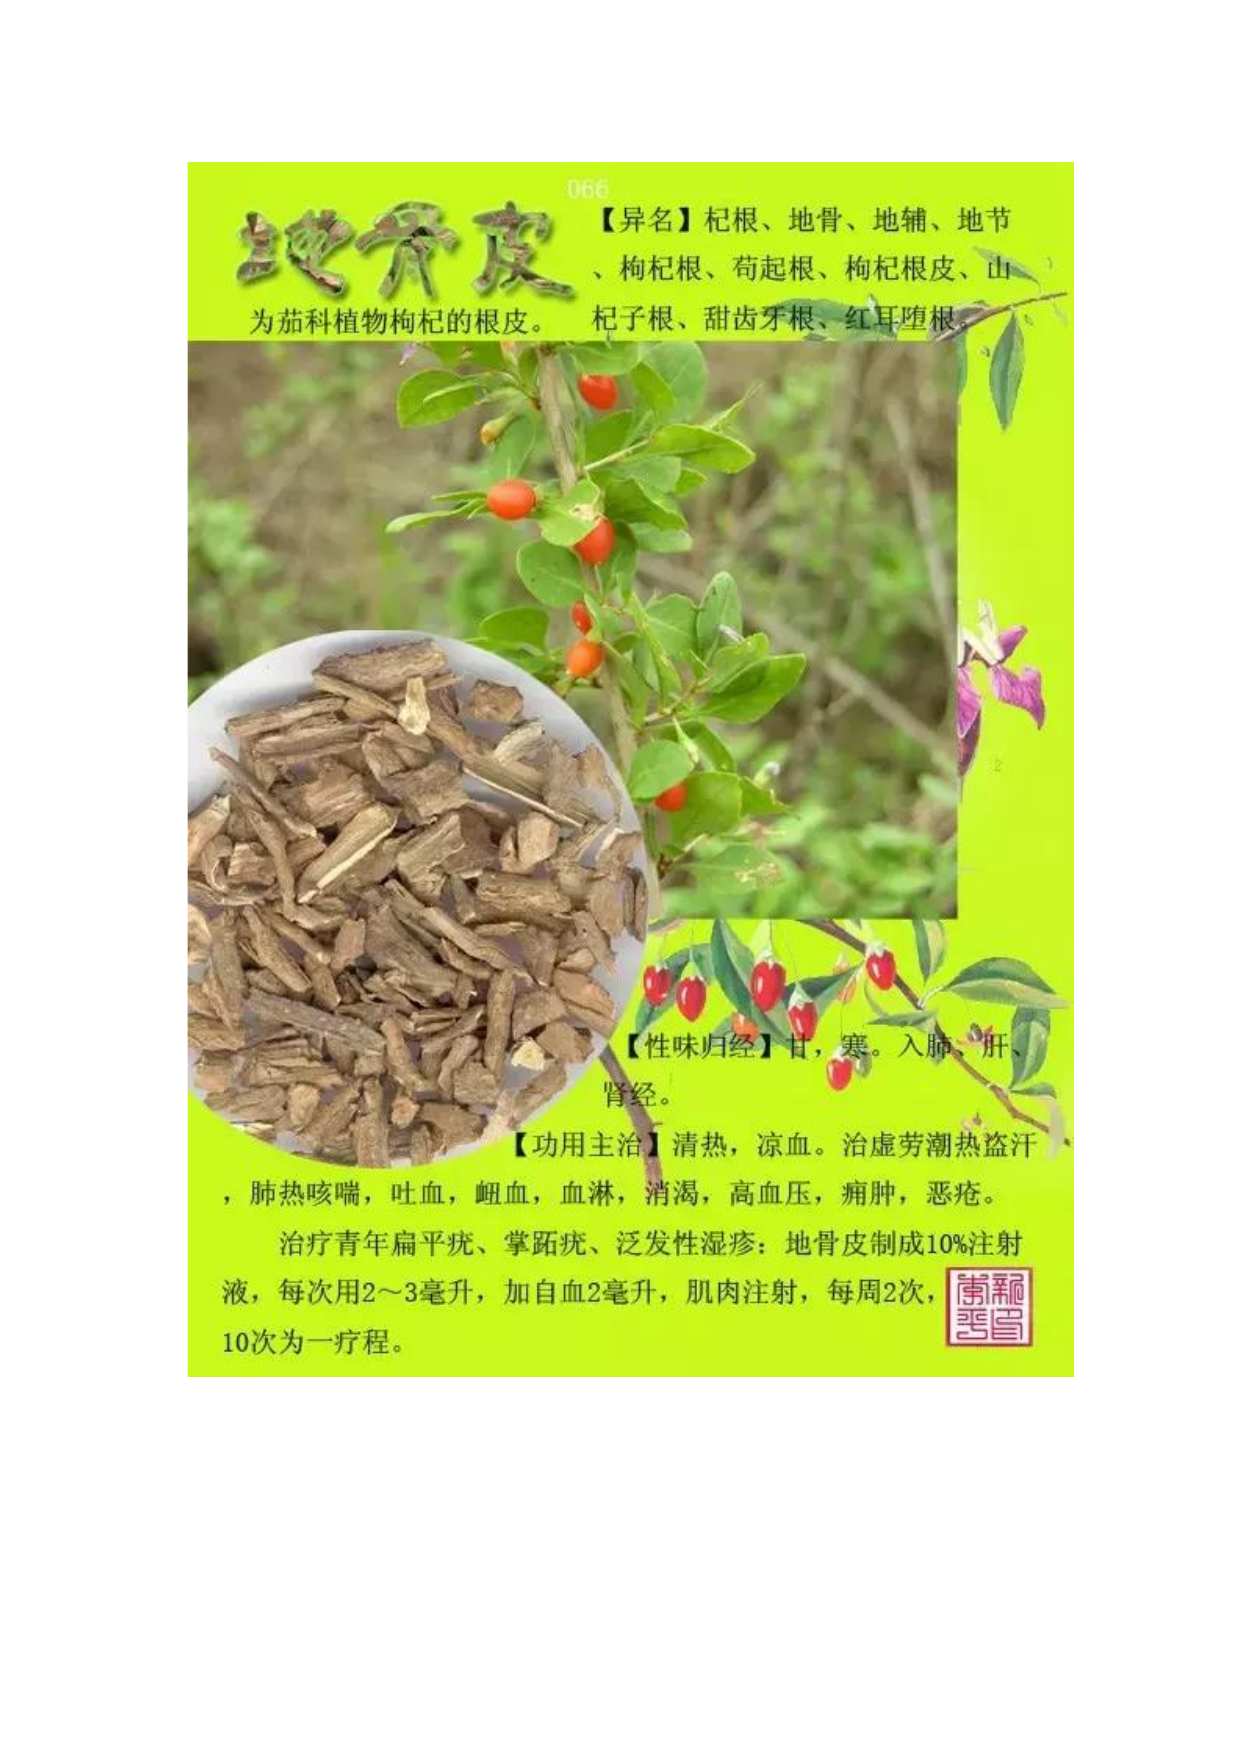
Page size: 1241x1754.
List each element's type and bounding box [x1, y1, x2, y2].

picture [187, 162, 1074, 1377]
